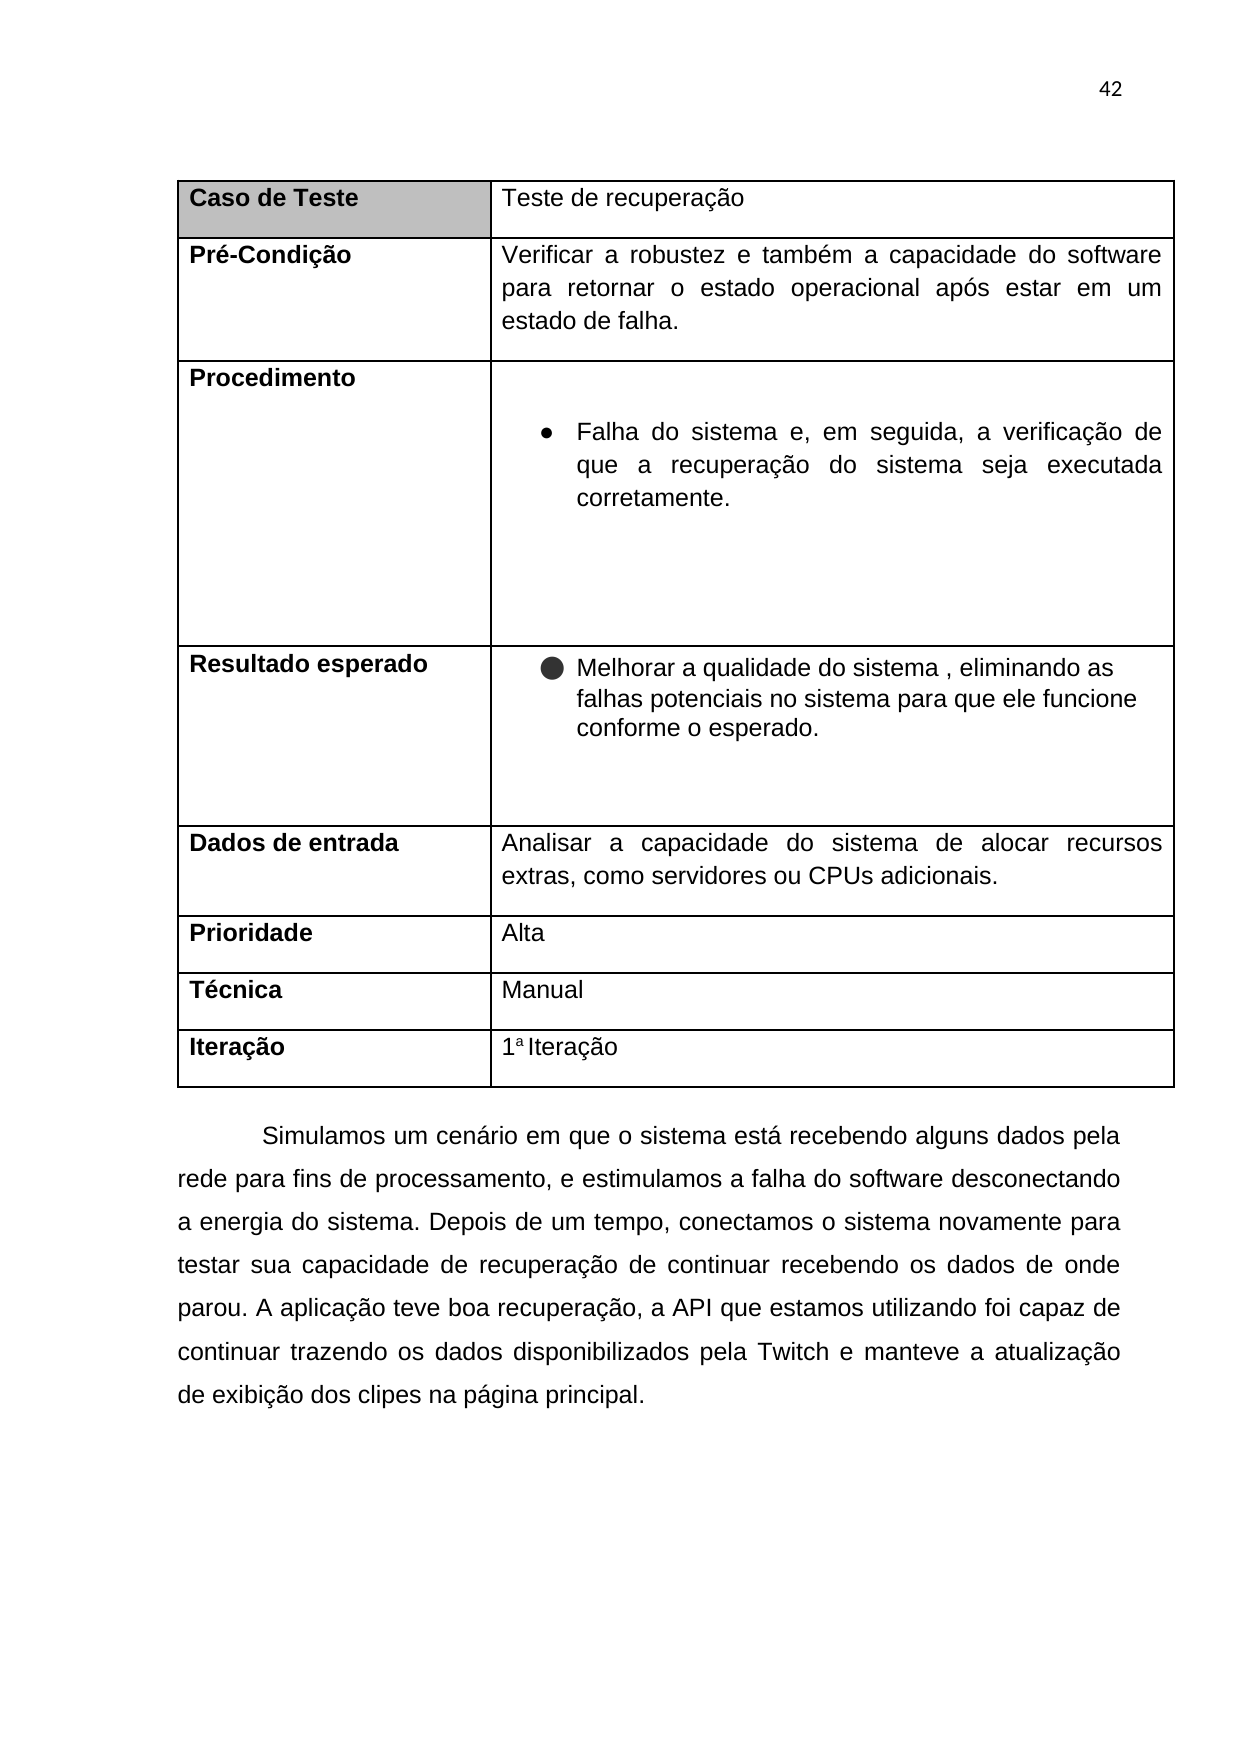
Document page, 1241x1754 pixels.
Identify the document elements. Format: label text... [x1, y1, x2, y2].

table_header Caso de Teste [179, 182, 490, 237]
table_cell Analisar a capacidade do sistema de alocar recursos extras, como servidores ou CPUs adicionais. [492, 827, 1173, 914]
table_cell Alta [492, 917, 1173, 972]
table_cell Procedimento [179, 362, 490, 645]
table_cell Iteração [179, 1031, 490, 1086]
table_cell Melhorar a qualidade do sistema , eliminando as falhas potenciais no sistema para que ele funcione conforme o esperado. [492, 647, 1173, 824]
table_cell Verificar a robustez e também a capacidade do software para retornar o estado operacional após estar em um estado de falha. [492, 239, 1173, 360]
table_cell Dados de entrada [179, 827, 490, 914]
table_cell Manual [492, 974, 1173, 1029]
table_header Teste de recuperação [492, 182, 1173, 237]
table_cell Técnica [179, 974, 490, 1029]
table_cell Prioridade [179, 917, 490, 972]
table_cell Falha do sistema e, em seguida, a verificação de que a recuperação do sistema seja executada corretamente. [492, 362, 1173, 645]
table_cell 1a Iteração [492, 1031, 1173, 1086]
text Simulamos um cenário em que o sistema está recebendo alguns dados pela rede para fins de processamento, e estimulamos a falha do software desconectando a energia do sistema. Depois de um tempo, conectamos o sistema novamente para testar sua capacidade de recuperação de continuar recebendo os dados de onde parou. A aplicação teve boa recuperação, a API que estamos utilizando foi capaz de continuar trazendo os dados disponibilizados pela Twitch e manteve a atualização de exibição dos clipes na página principal. [177, 1121, 1122, 1408]
table_cell Pré-Condição [179, 239, 490, 360]
table_cell Resultado esperado [179, 647, 490, 824]
